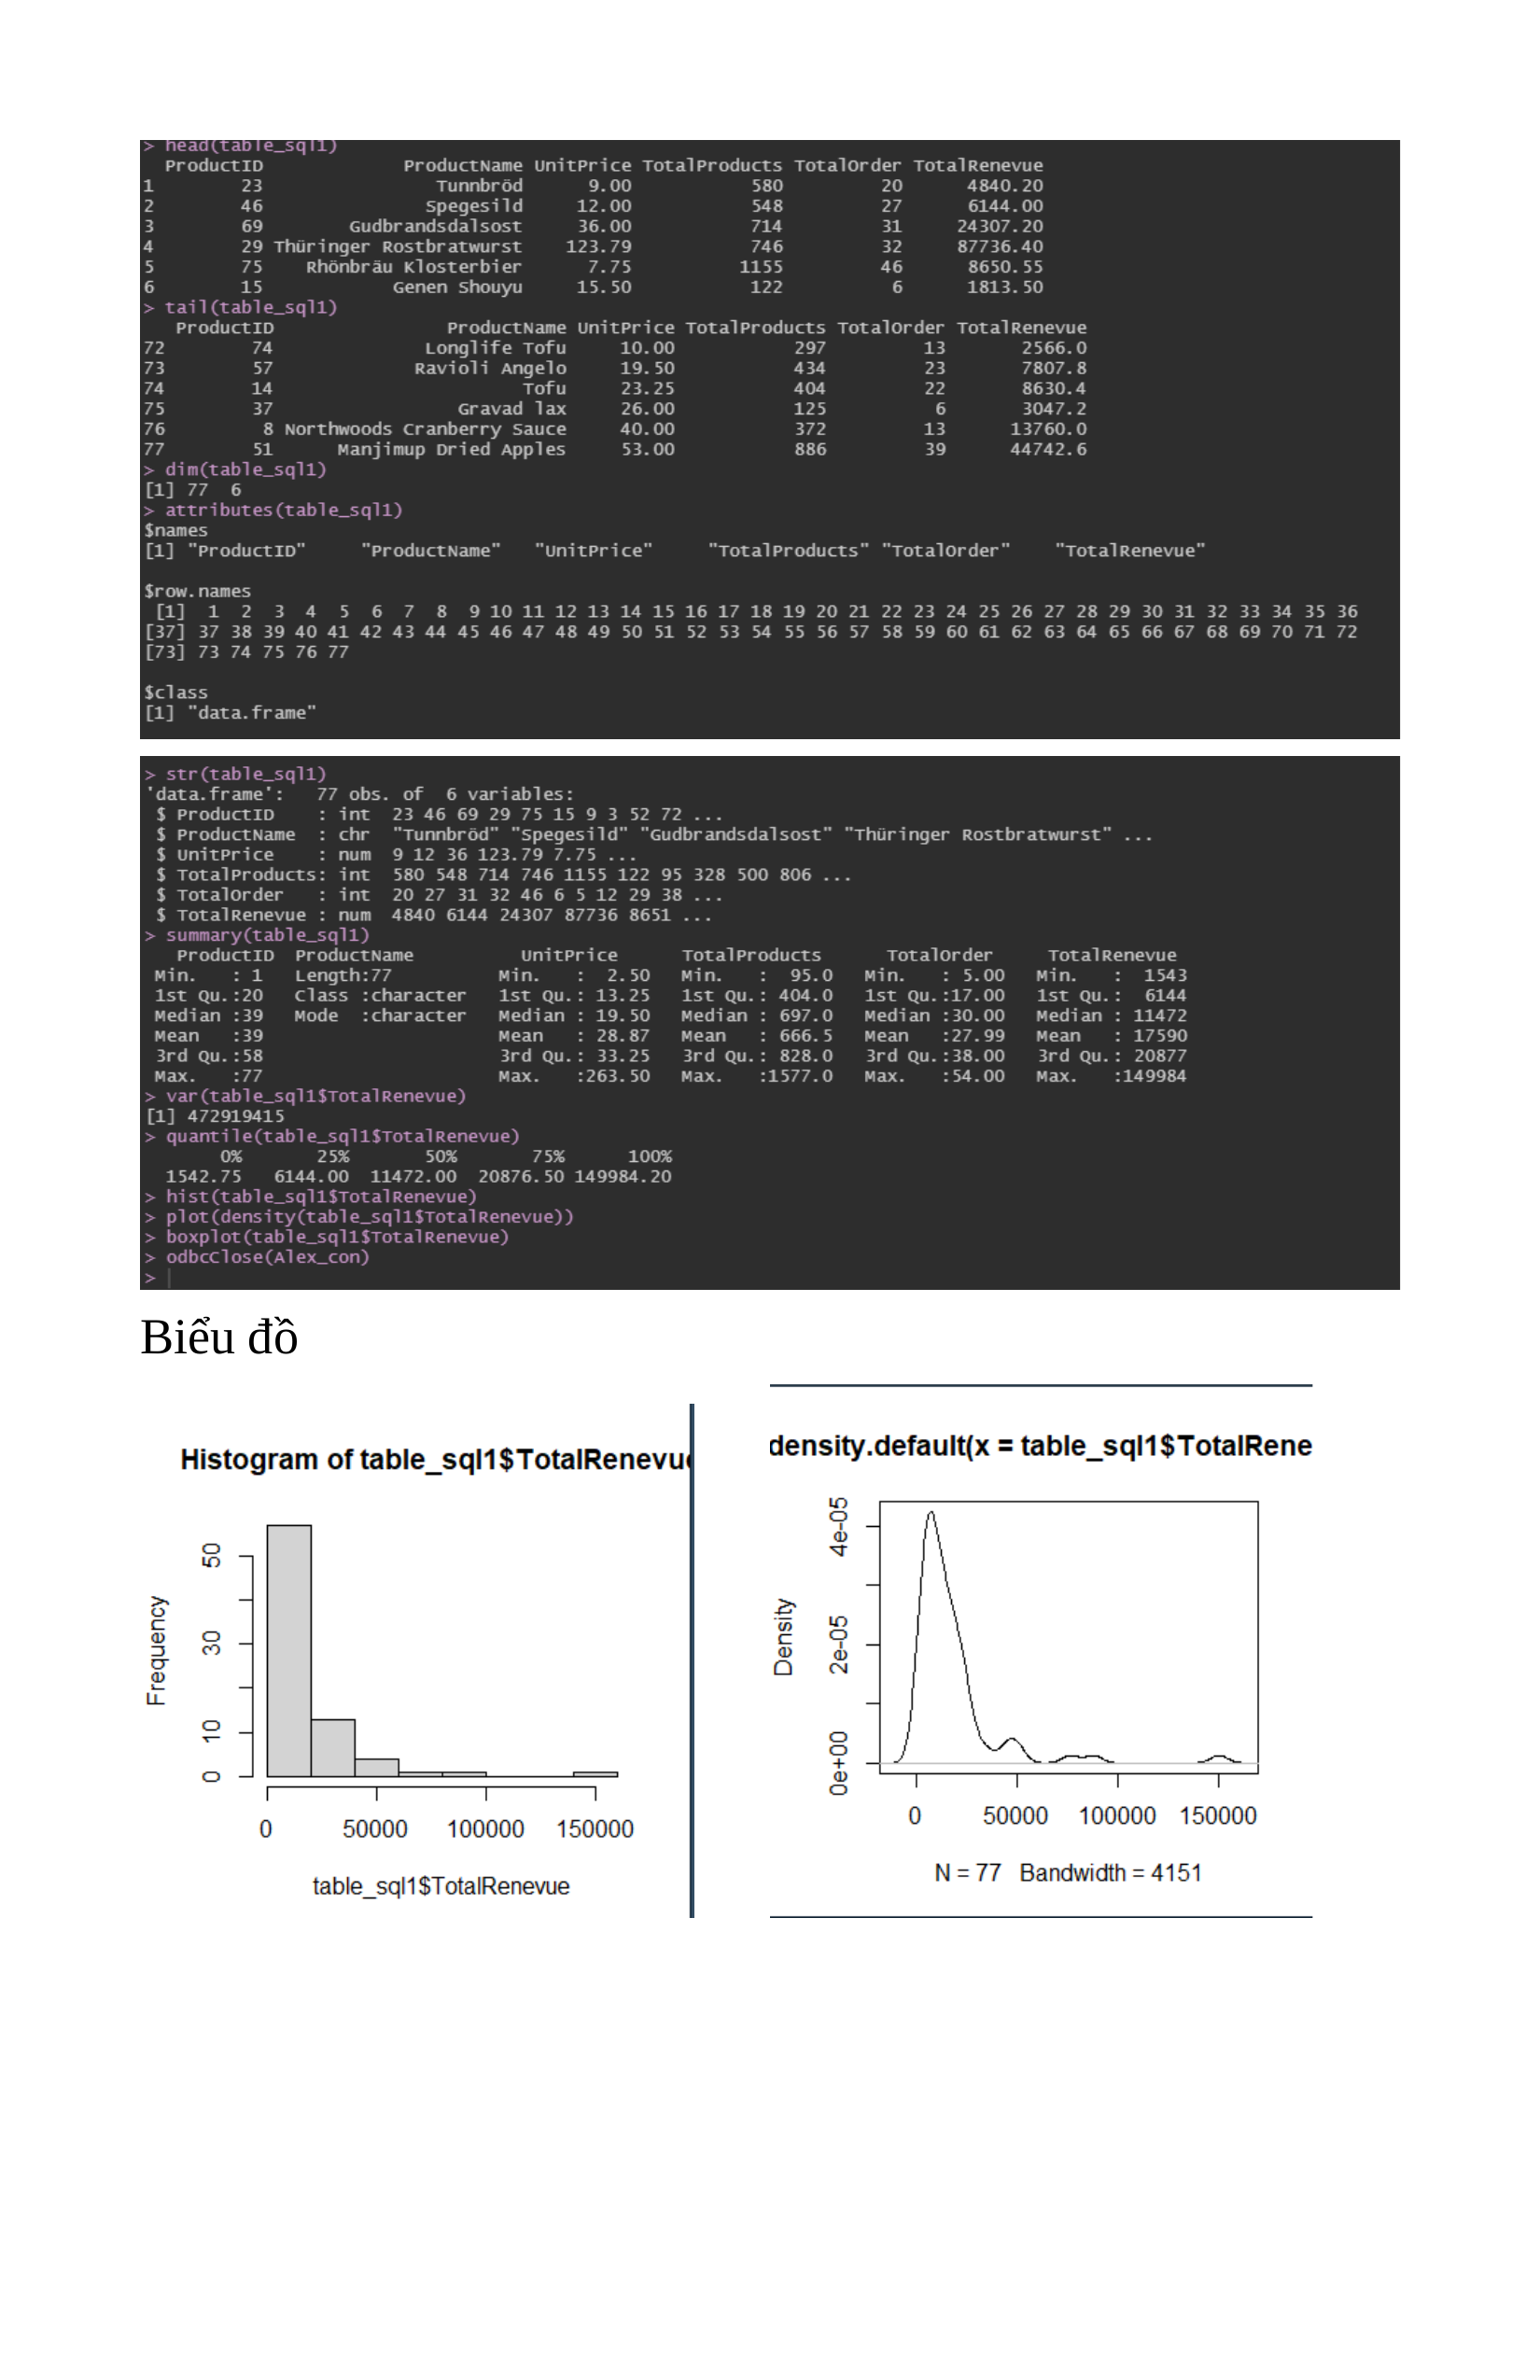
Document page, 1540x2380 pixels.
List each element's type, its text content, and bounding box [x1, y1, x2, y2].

picture [140, 756, 1400, 1290]
picture [770, 1384, 1313, 1918]
picture [140, 1404, 694, 1918]
picture [140, 140, 1400, 739]
text Biểu đồ [140, 1307, 1400, 1365]
